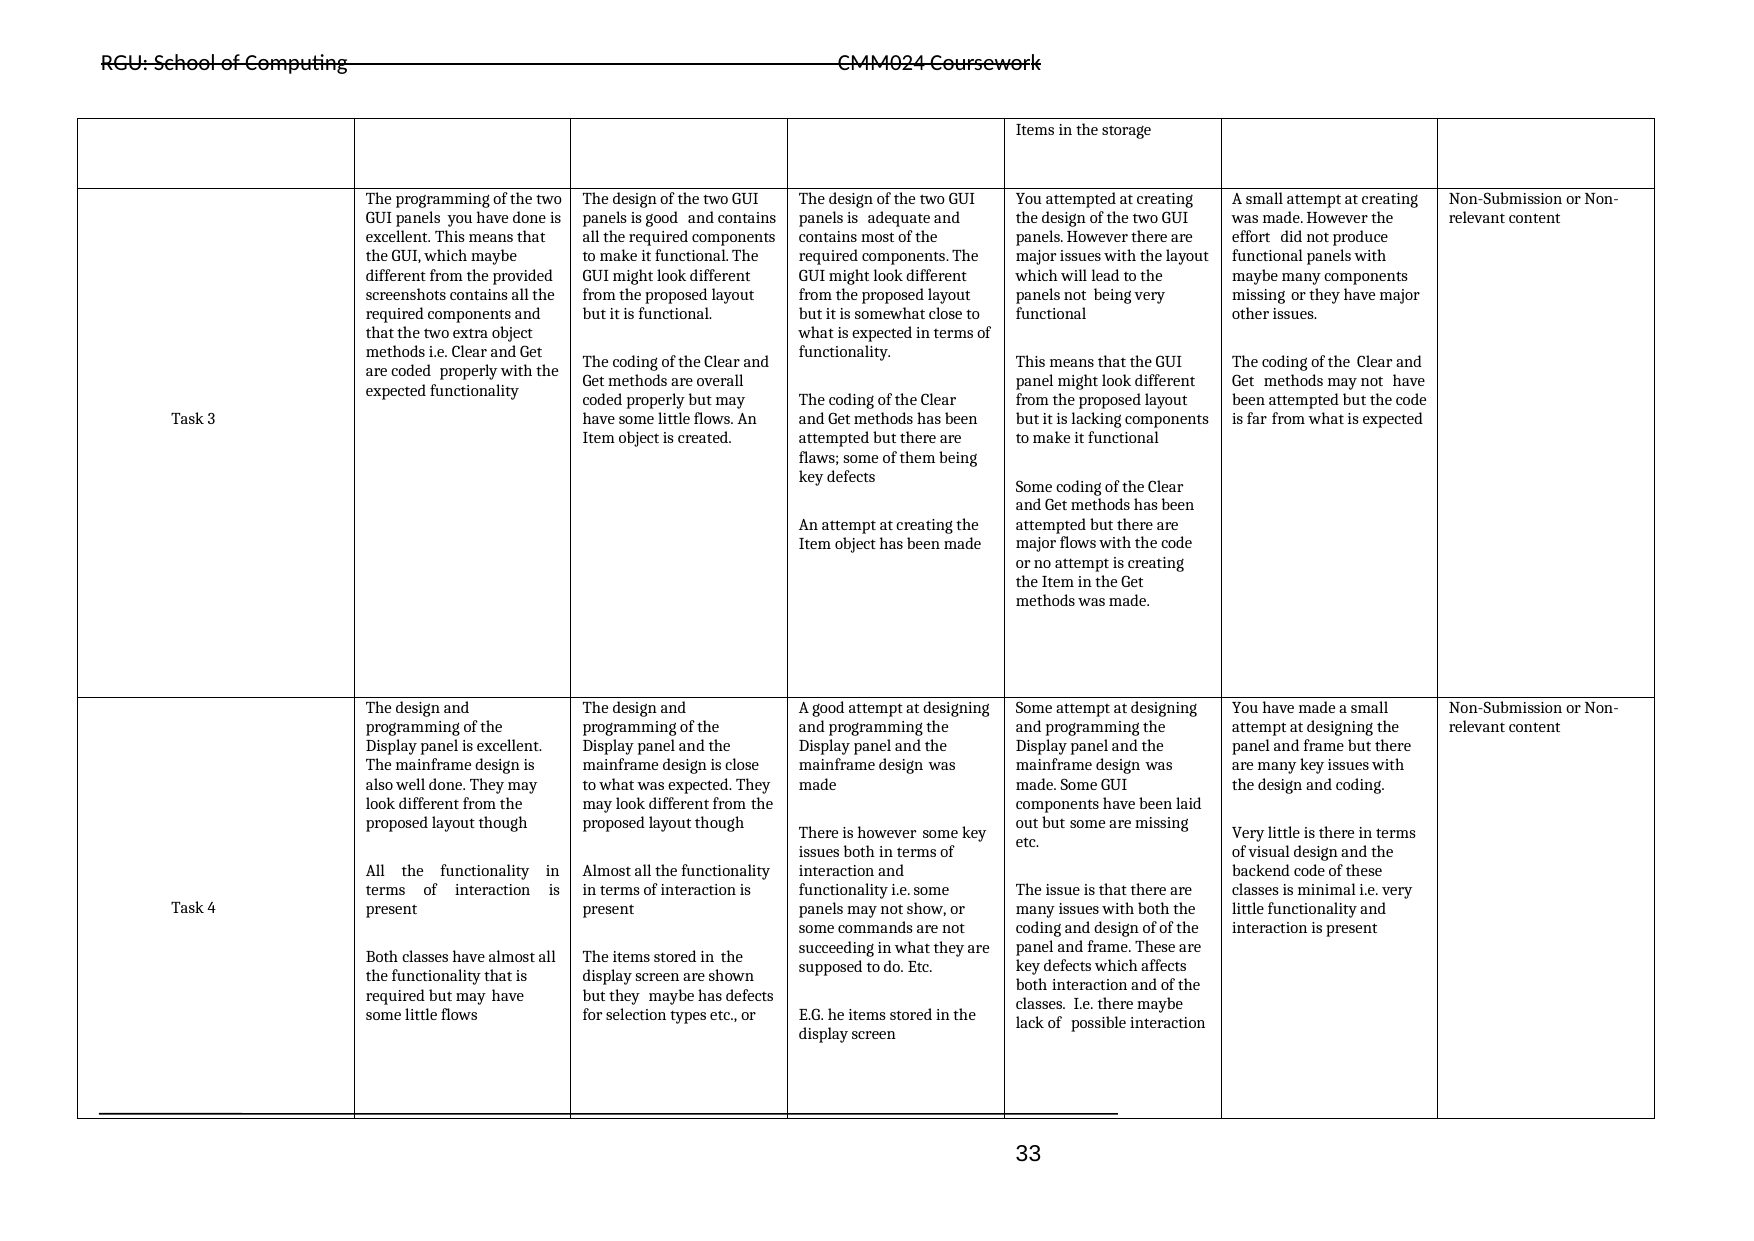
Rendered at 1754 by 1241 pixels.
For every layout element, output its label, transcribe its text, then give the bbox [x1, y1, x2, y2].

table_header [355, 119, 570, 187]
table_cell Non-Submission or Non-relevant content [1438, 698, 1654, 1117]
text 33 [1015, 1140, 1667, 1167]
text RGU: School of Computing CMM024 Coursework [101, 48, 1667, 76]
table_header [1222, 119, 1437, 187]
table_cell You attempted at creating the design of the two GUI panels. However there are major issues with the layout which will lead to the panels not being very functional This means that the GUI panel might look different from the proposed layout but it is lacking components to make it functional Some coding of the Clear and Get methods has been attempted but there are major flows with the code or no attempt is creating the Item in the Get methods was made. [1005, 189, 1221, 697]
table_header [788, 119, 1004, 187]
table_cell The design and programming of the Display panel is excellent. The mainframe design is also well done. They may look different from the proposed layout though All the functionality in terms of interaction is present Both classes have almost all the functionality that is required but may have some little flows [355, 698, 570, 1117]
table_cell Task 4 [78, 698, 354, 1117]
table_header [1438, 119, 1654, 187]
table_cell Task 3 [78, 189, 354, 697]
table_cell A small attempt at creating was made. However the effort did not produce functional panels with maybe many components missing or they have major other issues. The coding of the Clear and Get methods may not have been attempted but the code is far from what is expected [1222, 189, 1437, 697]
table_cell The design of the two GUI panels is good and contains all the required components to make it functional. The GUI might look different from the proposed layout but it is functional. The coding of the Clear and Get methods are overall coded properly but may have some little flows. An Item object is created. [571, 189, 787, 697]
table_header [78, 119, 354, 187]
table_cell The design and programming of the Display panel and the mainframe design is close to what was expected. They may look different from the proposed layout though Almost all the functionality in terms of interaction is present The items stored in the display screen are shown but they maybe has defects for selection types etc., or [571, 698, 787, 1117]
table_cell You have made a small attempt at designing the panel and frame but there are many key issues with the design and coding. Very little is there in terms of visual design and the backend code of these classes is minimal i.e. very little functionality and interaction is present [1222, 698, 1437, 1117]
table_cell Non-Submission or Non-relevant content [1438, 189, 1654, 697]
table_cell The design of the two GUI panels is adequate and contains most of the required components. The GUI might look different from the proposed layout but it is somewhat close to what is expected in terms of functionality. The coding of the Clear and Get methods has been attempted but there are flaws; some of them being key defects An attempt at creating the Item object has been made [788, 189, 1004, 697]
table_cell The programming of the two GUI panels you have done is excellent. This means that the GUI, which maybe different from the provided screenshots contains all the required components and that the two extra object methods i.e. Clear and Get are coded properly with the expected functionality [355, 189, 570, 697]
table_header Items in the storage [1005, 119, 1221, 187]
table_cell A good attempt at designing and programming the Display panel and the mainframe design was made There is however some key issues both in terms of interaction and functionality i.e. some panels may not show, or some commands are not succeeding in what they are supposed to do. Etc. E.G. he items stored in the display screen [788, 698, 1004, 1117]
table_header [571, 119, 787, 187]
table_cell Some attempt at designing and programming the Display panel and the mainframe design was made. Some GUI components have been laid out but some are missing etc. The issue is that there are many issues with both the coding and design of of the panel and frame. These are key defects which affects both interaction and of the classes. I.e. there maybe lack of possible interaction [1005, 698, 1221, 1117]
